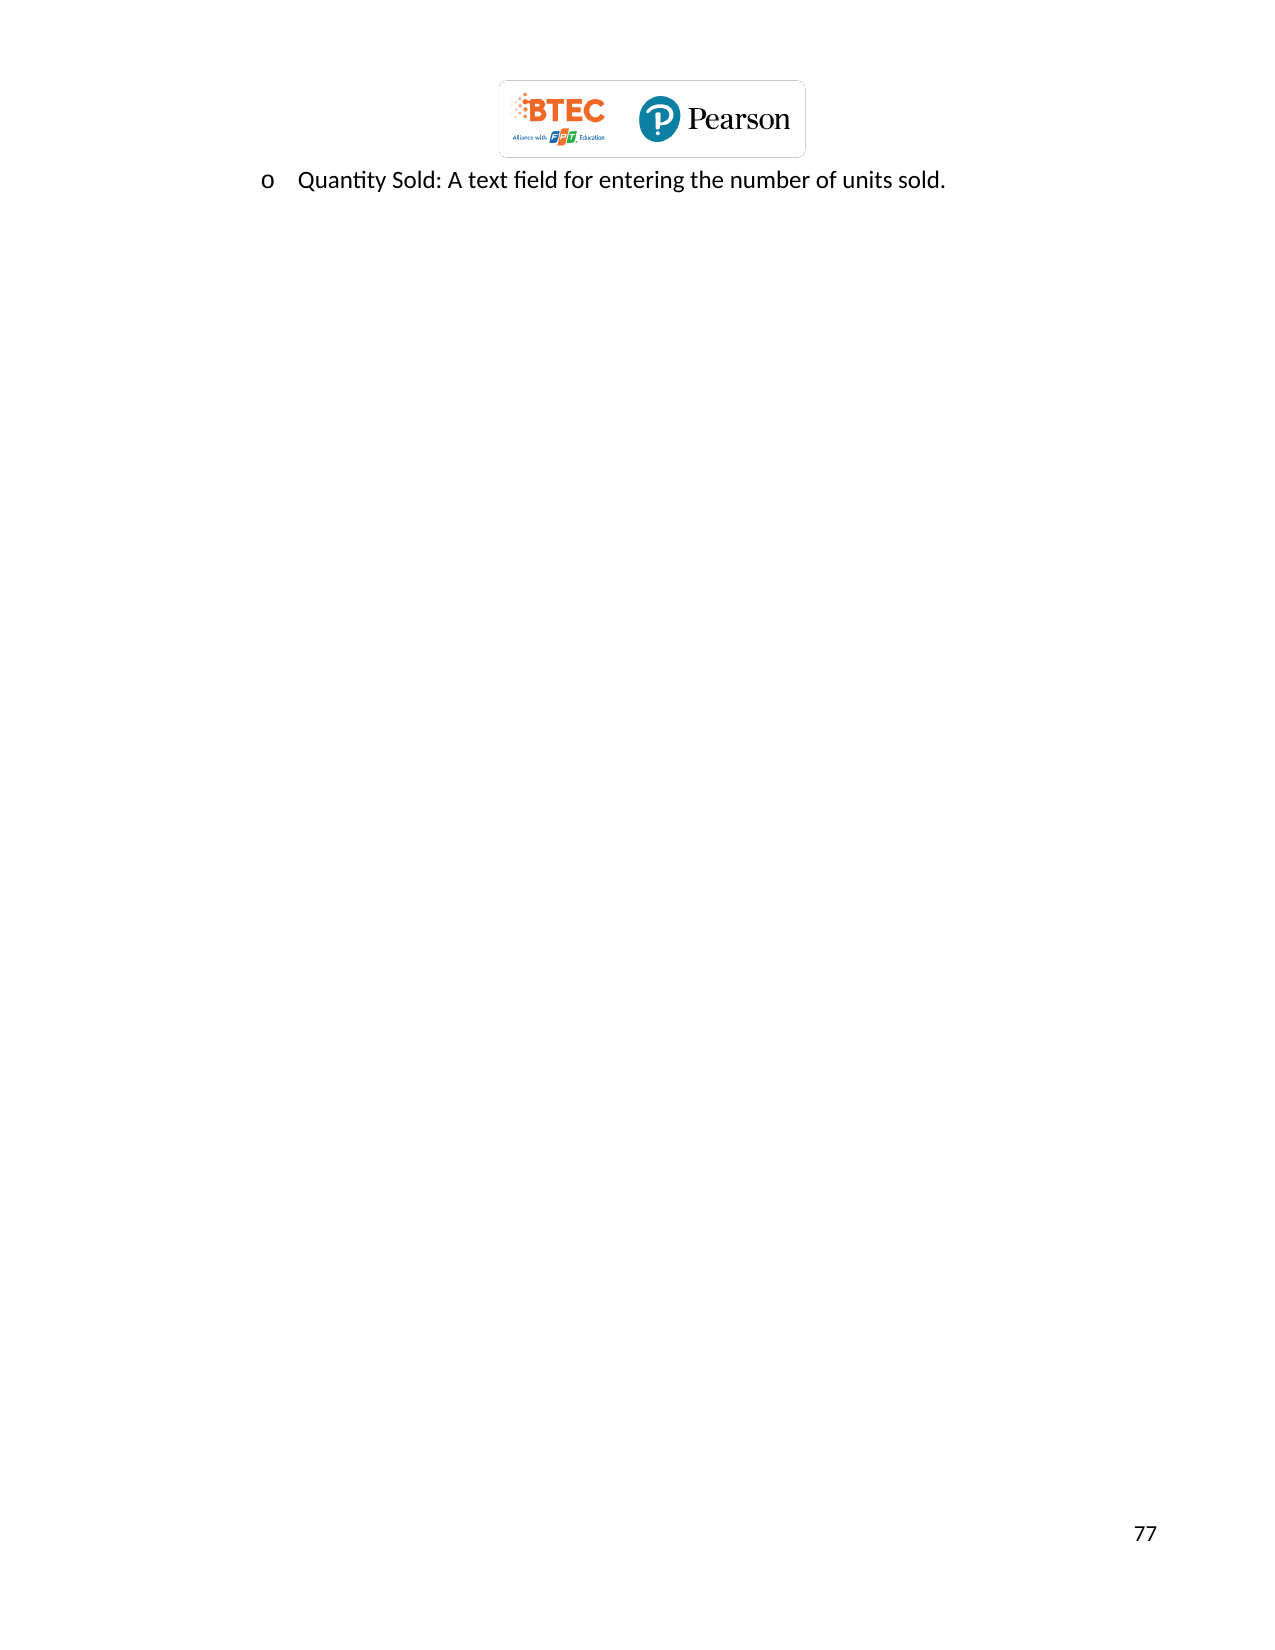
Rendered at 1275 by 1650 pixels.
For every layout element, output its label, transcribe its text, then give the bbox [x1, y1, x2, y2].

list Quantity Sold: A text field for entering the number of units sold. [260, 164, 1157, 196]
picture [492, 75, 812, 164]
